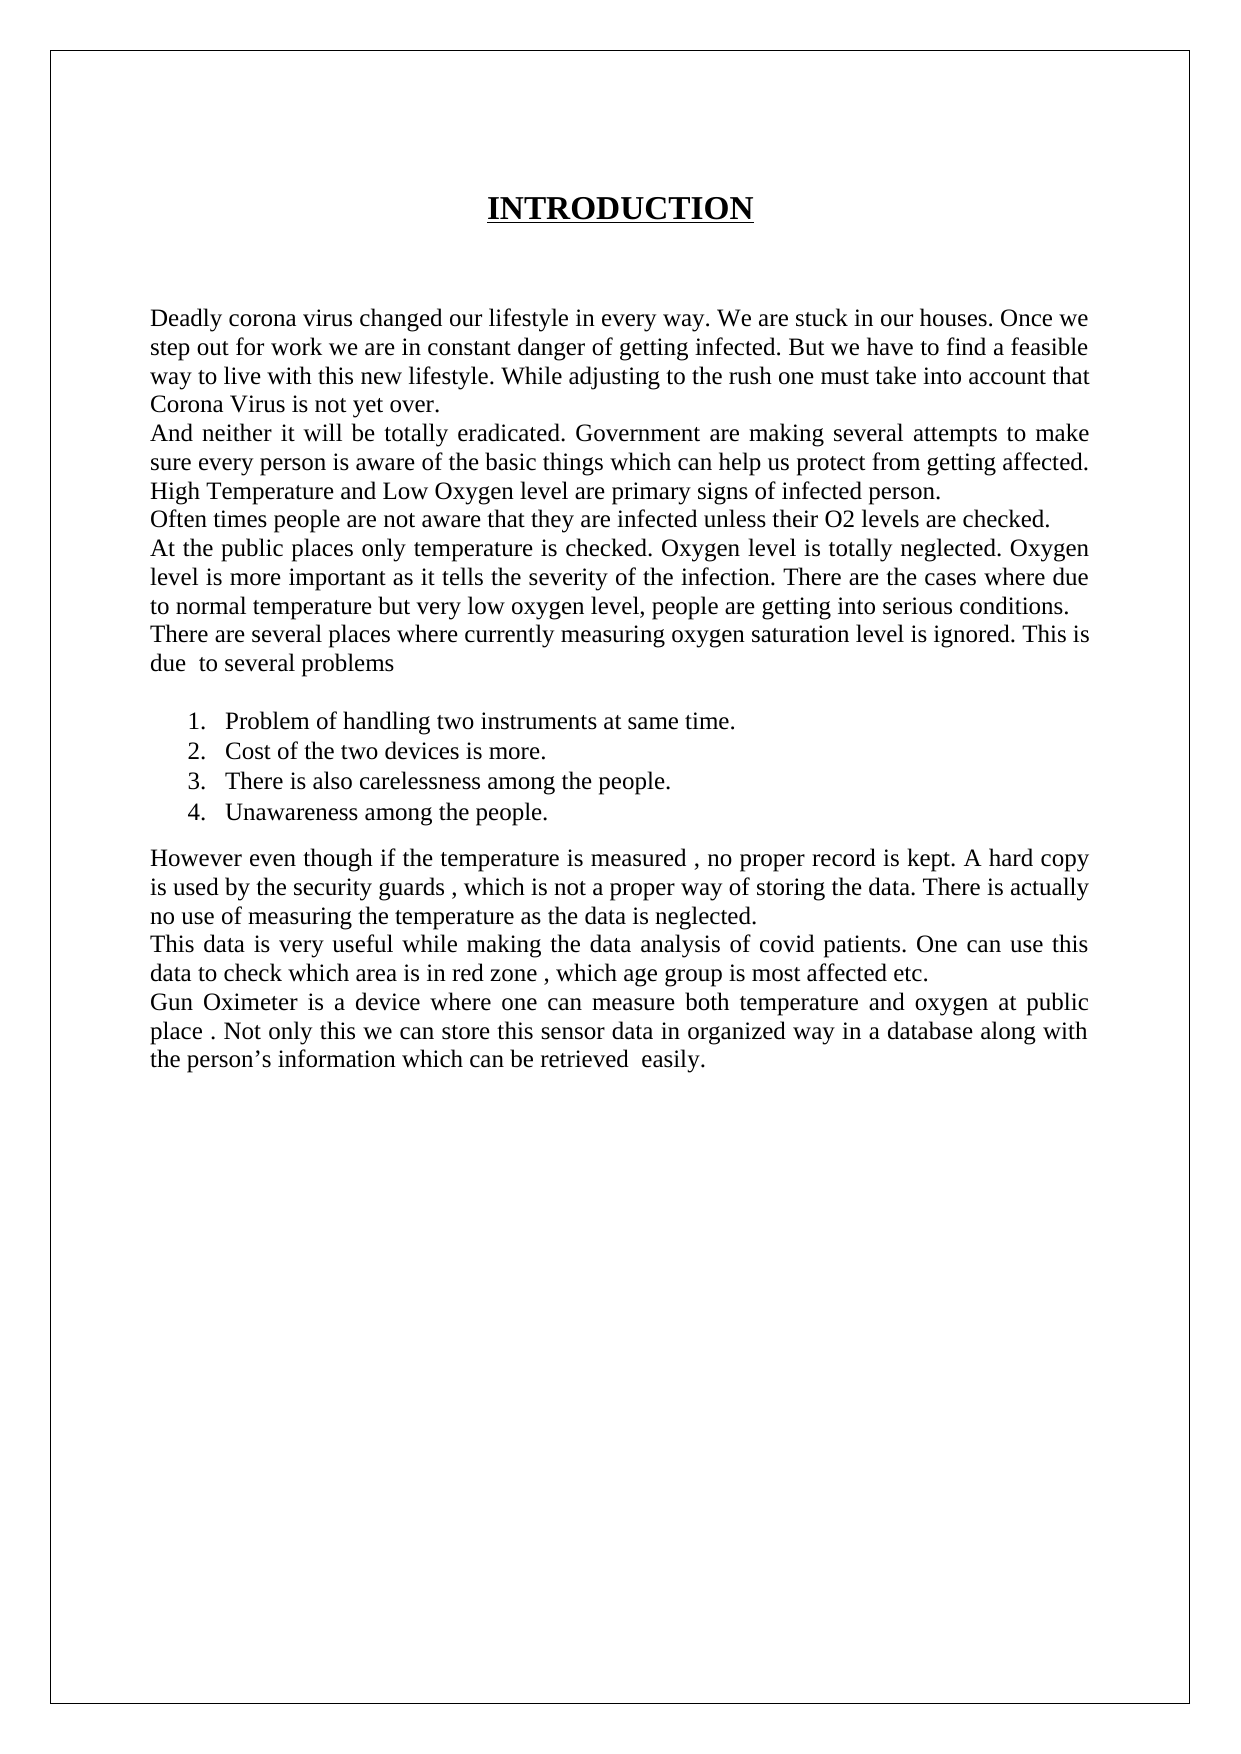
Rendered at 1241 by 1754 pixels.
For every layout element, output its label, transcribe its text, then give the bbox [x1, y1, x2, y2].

list Cost of the two devices is more. [187, 736, 1090, 765]
text There are several places where currently measuring oxygen saturation level is ignored. This is due to several problems [150, 619, 1090, 677]
text However even though if the temperature is measured , no proper record is kept. A hard copy is used by the security guards , which is not a proper way of storing the data. There is actually no use of measuring the temperature as the data is neglected. [150, 843, 1090, 929]
list There is also carelessness among the people. [187, 766, 1090, 795]
text INTRODUCTION [150, 188, 1090, 227]
text This data is very useful while making the data analysis of covid patients. One can use this data to check which area is in red zone , which age group is most affected etc. [150, 929, 1090, 987]
list Unawareness among the people. [187, 797, 1090, 825]
text And neither it will be totally eradicated. Government are making several attempts to make sure every person is aware of the basic things which can help us protect from getting affected. [150, 418, 1090, 476]
text At the public places only temperature is checked. Oxygen level is totally neglected. Oxygen level is more important as it tells the severity of the infection. There are the cases where due to normal temperature but very low oxygen level, people are getting into serious conditions. [150, 533, 1090, 619]
text High Temperature and Low Oxygen level are primary signs of infected person. [150, 476, 1090, 504]
list Problem of handling two instruments at same time. [187, 706, 1090, 735]
text Deadly corona virus changed our lifestyle in every way. We are stuck in our houses. Once we step out for work we are in constant danger of getting infected. But we have to find a feasible way to live with this new lifestyle. While adjusting to the rush one must take into account that Corona Virus is not yet over. [150, 303, 1090, 418]
text Often times people are not aware that they are infected unless their O2 levels are checked. [150, 504, 1090, 533]
text Gun Oximeter is a device where one can measure both temperature and oxygen at public place . Not only this we can store this sensor data in organized way in a database along with the person’s information which can be retrieved easily. [150, 987, 1090, 1073]
